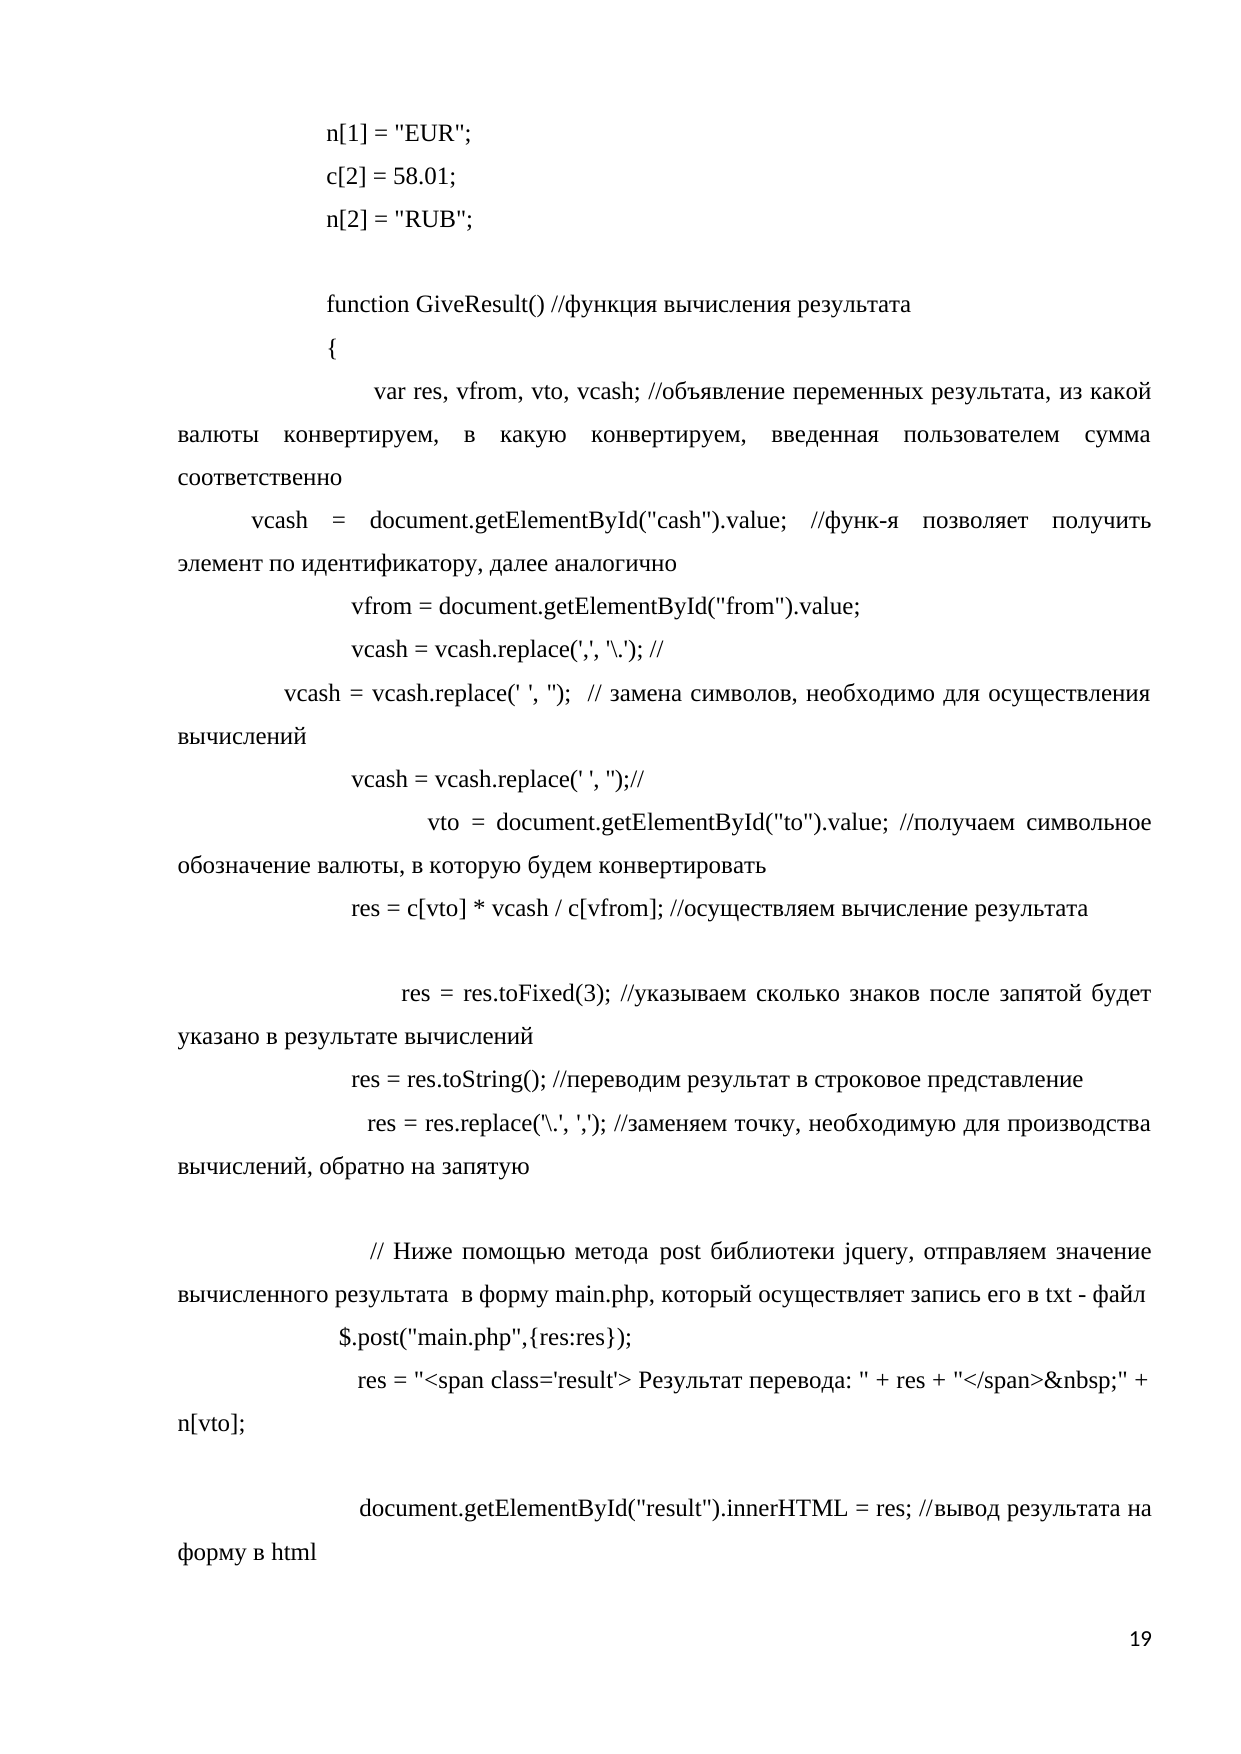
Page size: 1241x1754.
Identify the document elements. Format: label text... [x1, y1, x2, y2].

text vcash = vcash.replace(' ', ''); // замена символов, необходимо для осуществления вычислений [177, 678, 1152, 749]
text c[2] = 58.01; [177, 161, 1152, 190]
text res = c[vto] * vcash / c[vfrom]; //осуществляем вычисление результата [177, 893, 1152, 922]
text res = res.toString(); //переводим результат в строковое представление [177, 1064, 1152, 1093]
text vcash = document.getElementById("cash").value; //функ-я позволяет получить элемент по идентификатору, далее аналогично [177, 505, 1152, 577]
text vcash = vcash.replace(',', '\.'); // [177, 634, 1152, 663]
text { [177, 333, 1152, 361]
text vto = document.getElementById("to").value; //получаем символьное обозначение валюты, в которую будем конвертировать [177, 807, 1152, 879]
text res = "<span class='result'> Результат перевода: " + res + "</span>&nbsp;" + n[vto]; [177, 1365, 1152, 1437]
text // Ниже помощью метода post библиотеки jquery, отправляем значение вычисленного результата в форму main.php, который осуществляет запись его в txt - файл [177, 1236, 1152, 1308]
text vcash = vcash.replace(' ', '');// [177, 764, 1152, 793]
text var res, vfrom, vto, vcash; //объявление переменных результата, из какой валюты конвертируем, в какую конвертируем, введенная пользователем сумма соответственно [177, 376, 1152, 491]
text vfrom = document.getElementById("from").value; [177, 591, 1152, 620]
text res = res.replace('\.', ','); //заменяем точку, необходимую для производства вычислений, обратно на запятую [177, 1108, 1152, 1179]
text function GiveResult() //функция вычисления результата [177, 289, 1152, 318]
text res = res.toFixed(3); //указываем сколько знаков после запятой будет указано в результате вычислений [177, 978, 1152, 1050]
text n[2] = "RUB"; [177, 204, 1152, 233]
text n[1] = "EUR"; [177, 118, 1152, 147]
text $.post("main.php",{res:res}); [177, 1322, 1152, 1351]
text document.getElementById("result").innerHTML = res; //вывод результата на форму в html [177, 1493, 1152, 1565]
